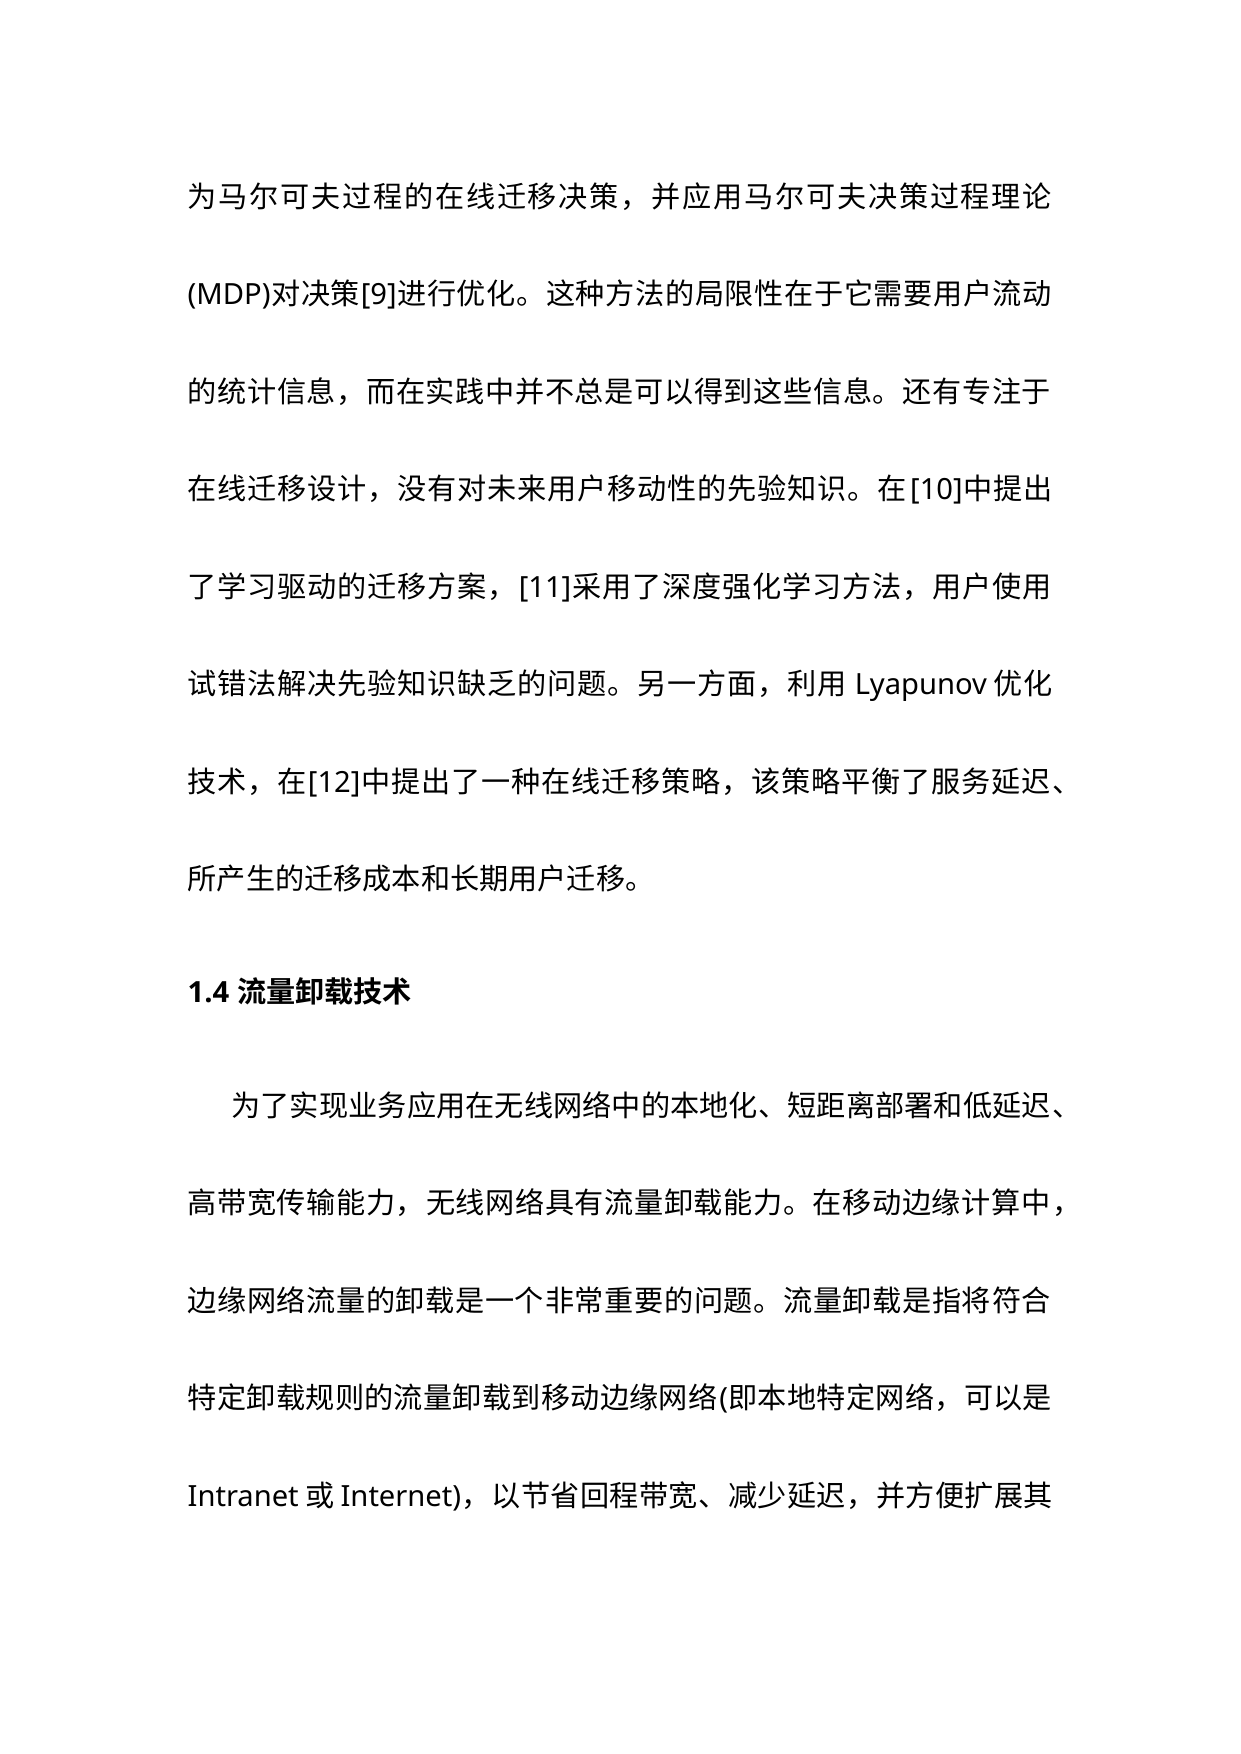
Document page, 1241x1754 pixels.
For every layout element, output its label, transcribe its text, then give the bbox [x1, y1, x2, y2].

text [187, 1071, 1053, 1526]
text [187, 162, 1053, 909]
subtitle 1.4 流量卸载技术 [187, 958, 1053, 1023]
